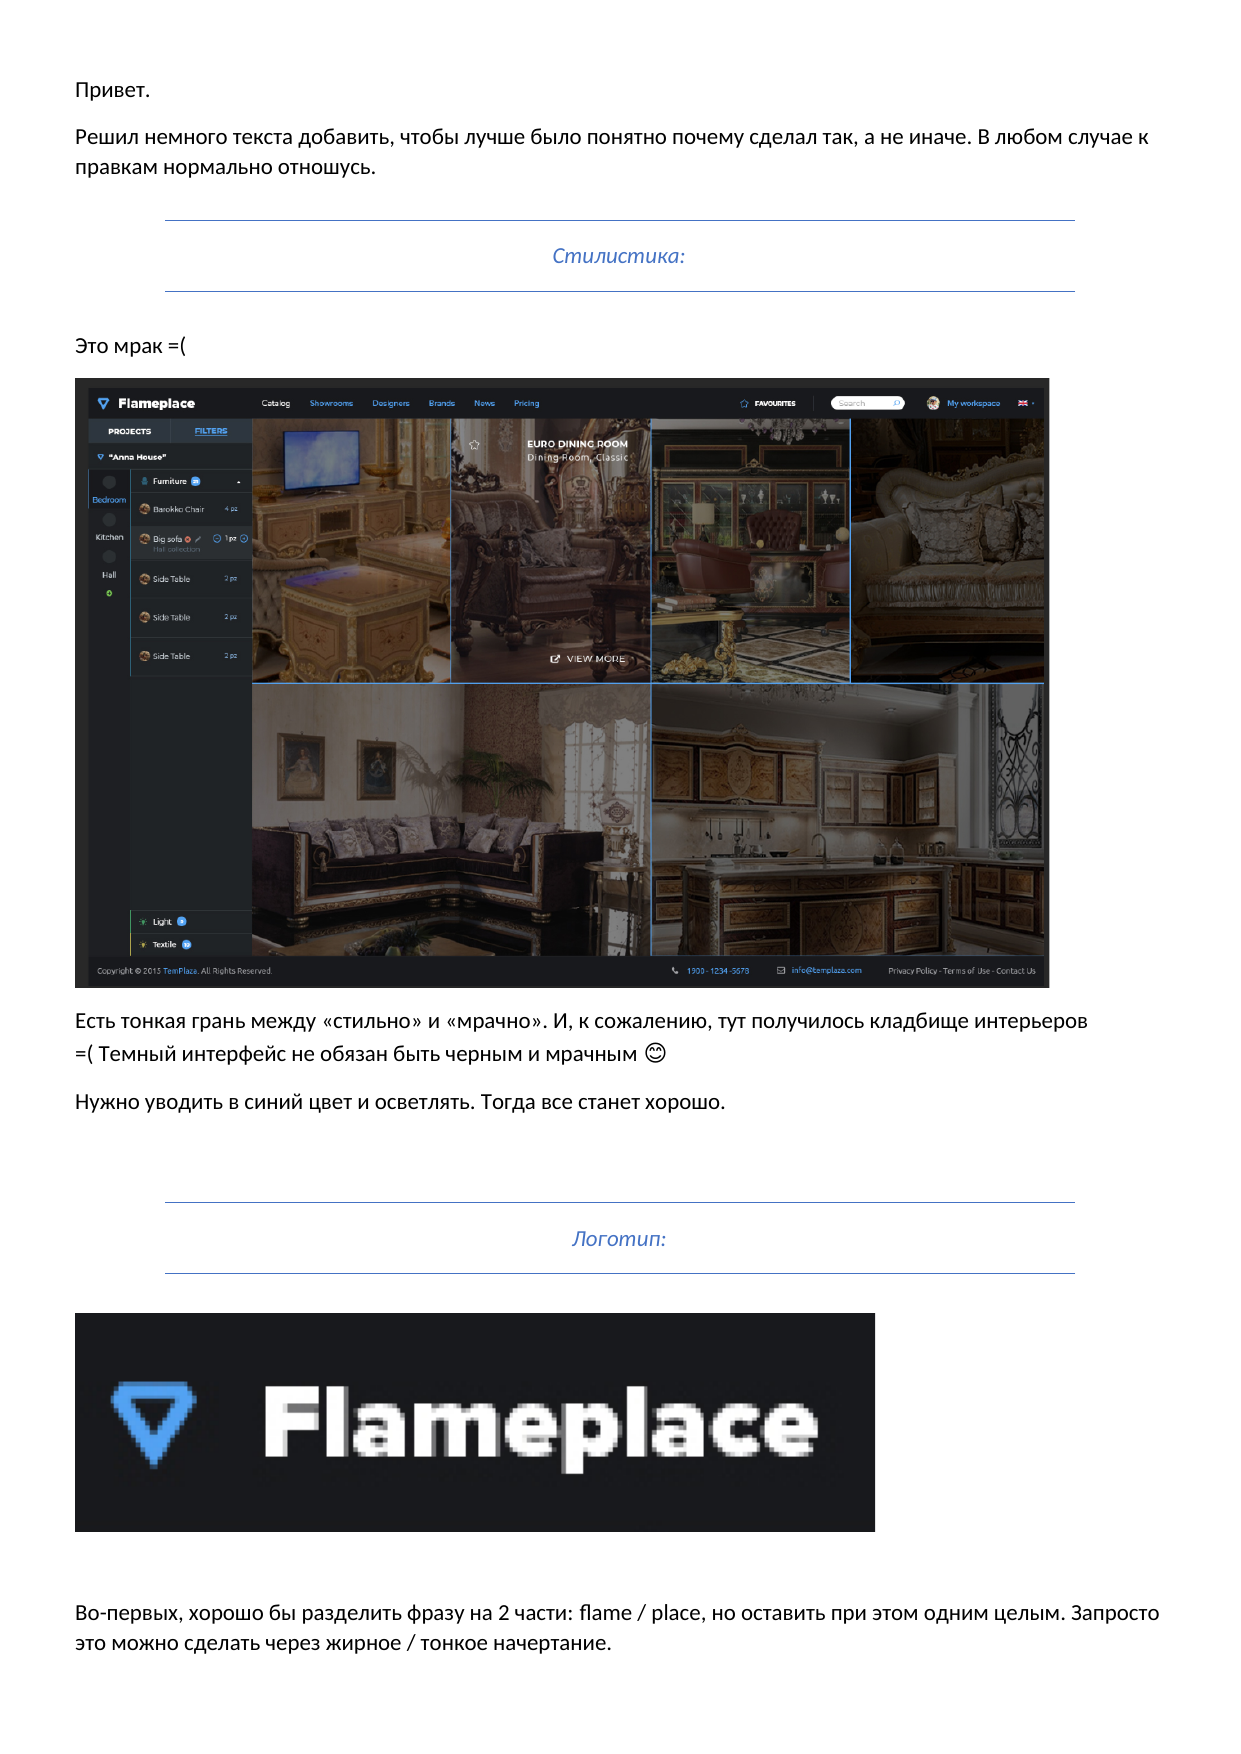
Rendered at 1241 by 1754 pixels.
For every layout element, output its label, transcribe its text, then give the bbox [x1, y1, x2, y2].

text Логотип: [165, 1203, 1075, 1273]
text Решил немного текста добавить, чтобы лучше было понятно почему сделал так, а не иначе. В любом случае к правкам нормально отношусь. [75, 122, 1165, 180]
text Есть тонкая грань между «стильно» и «мрачно». И, к сожалению, тут получилось кладбище интерьеров =( Темный интерфейс не обязан быть черным и мрачным [75, 1006, 1165, 1068]
text Нужно уводить в синий цвет и осветлять. Тогда все станет хорошо. [75, 1087, 1165, 1115]
text Привет. [75, 75, 1165, 103]
text Это мрак =( [75, 331, 1165, 359]
text Стилистика: [165, 221, 1075, 291]
text Во-первых, хорошо бы разделить фразу на 2 части: flame / place, но оставить при этом одним целым. Запросто это можно сделать через жирное / тонкое начертание. [75, 1598, 1165, 1656]
picture [75, 378, 1050, 988]
picture [75, 1313, 876, 1532]
